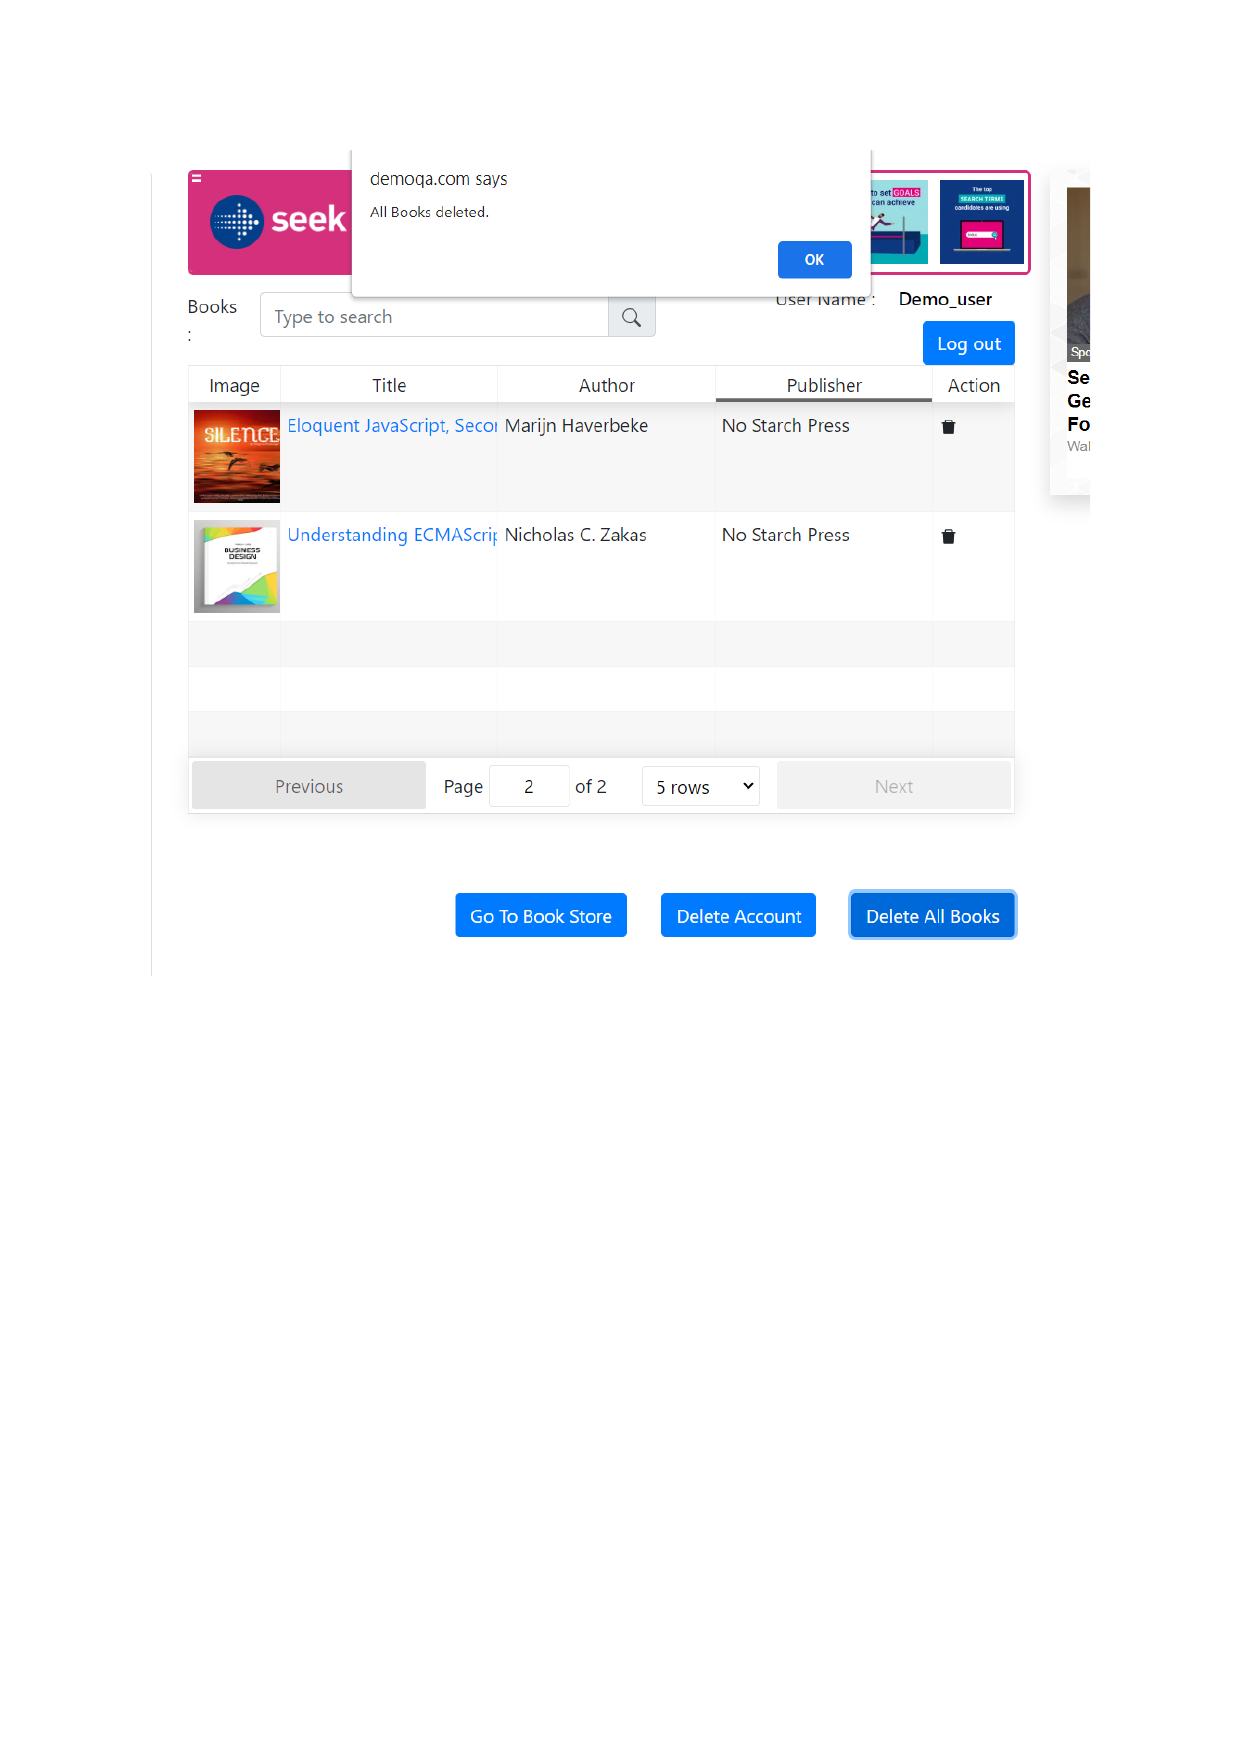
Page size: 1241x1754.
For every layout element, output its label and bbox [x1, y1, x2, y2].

picture [150, 150, 1091, 976]
